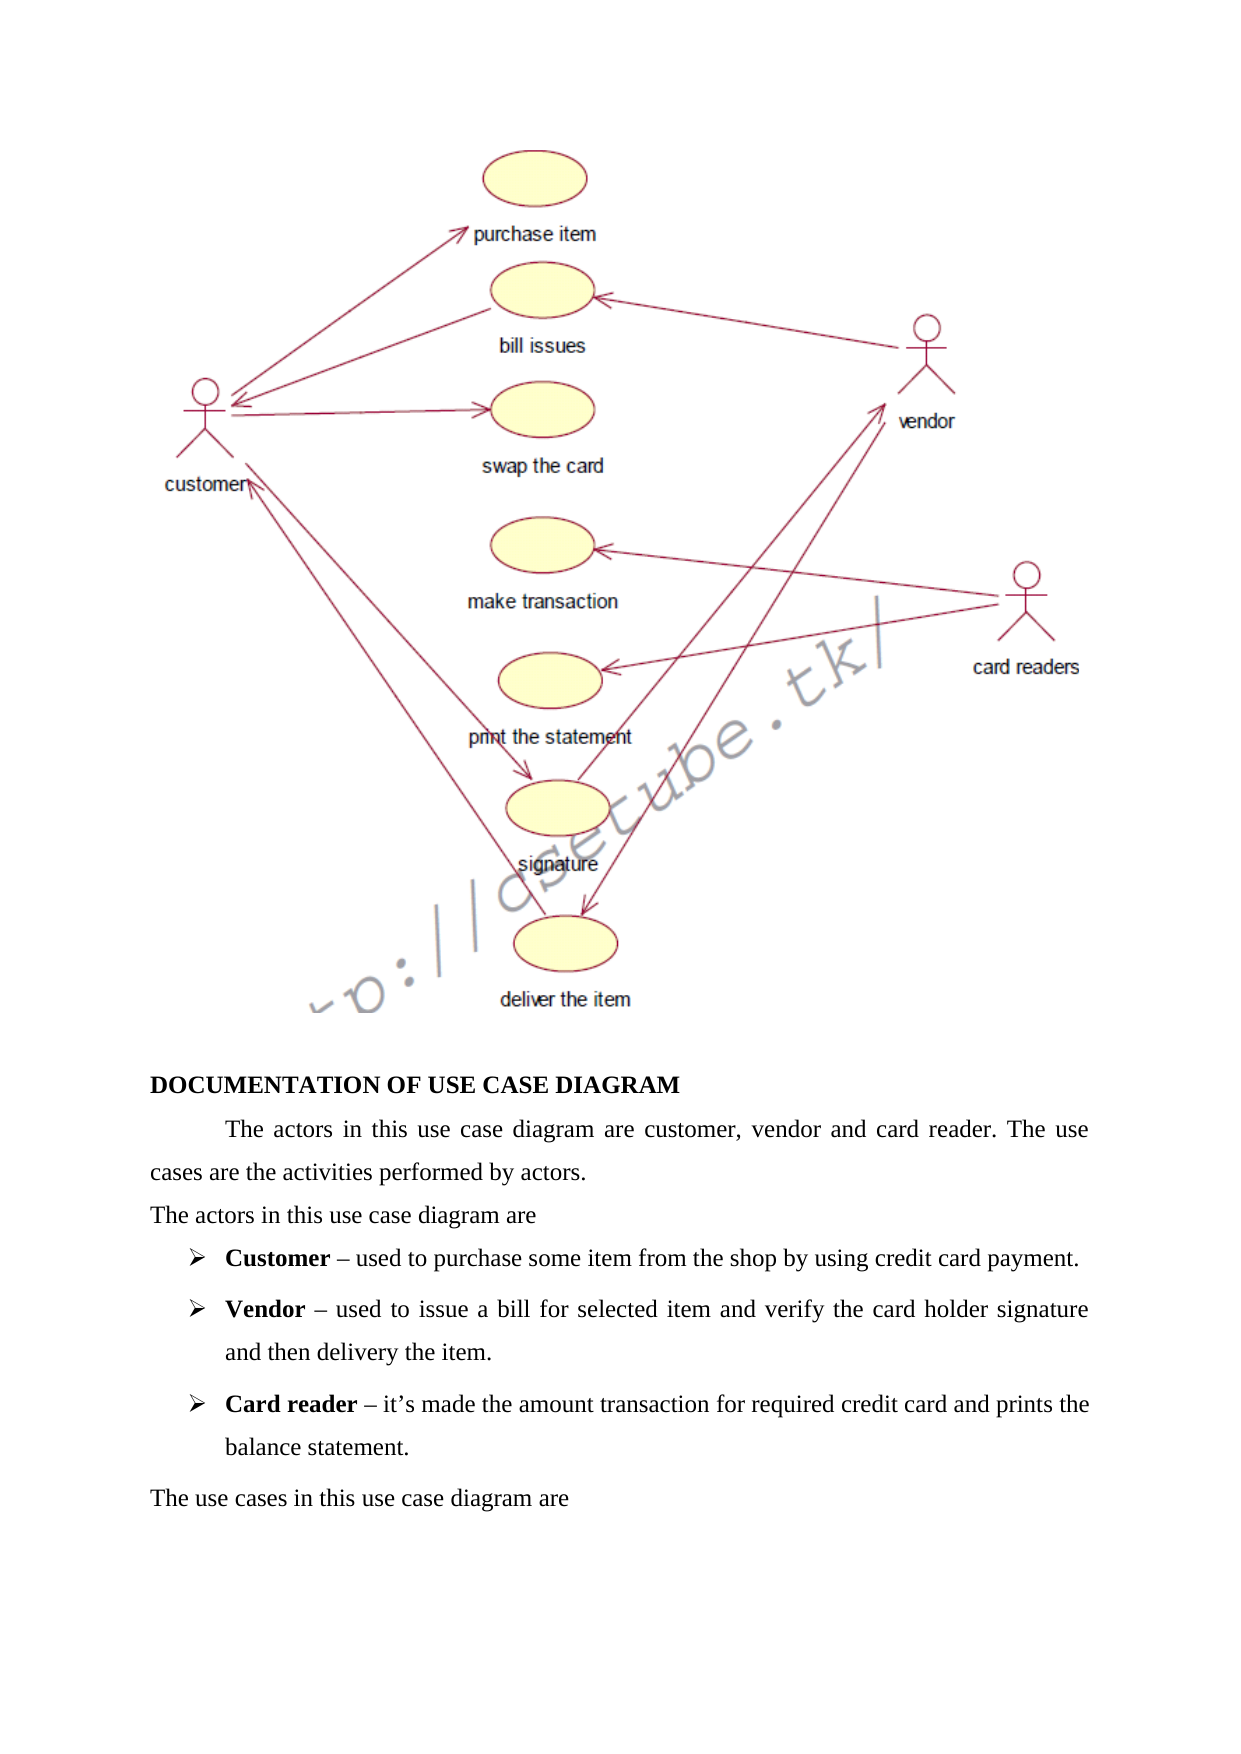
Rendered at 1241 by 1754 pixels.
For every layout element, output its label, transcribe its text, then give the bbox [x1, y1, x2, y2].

text DOCUMENTATION OF USE CASE DIAGRAM [150, 1071, 1090, 1099]
text The actors in this use case diagram are customer, vendor and card reader. The use cases are the activities performed by actors. [150, 1114, 1090, 1186]
list Customer – used to purchase some item from the shop by using credit card payment. [187, 1243, 1090, 1272]
text The actors in this use case diagram are [150, 1200, 1090, 1229]
list Card reader – it’s made the amount transaction for required credit card and prints the balance statement. [187, 1389, 1090, 1461]
list Vendor – used to issue a bill for selected item and verify the card holder signature and then delivery the item. [187, 1294, 1090, 1366]
text The use cases in this use case diagram are [150, 1483, 1090, 1512]
